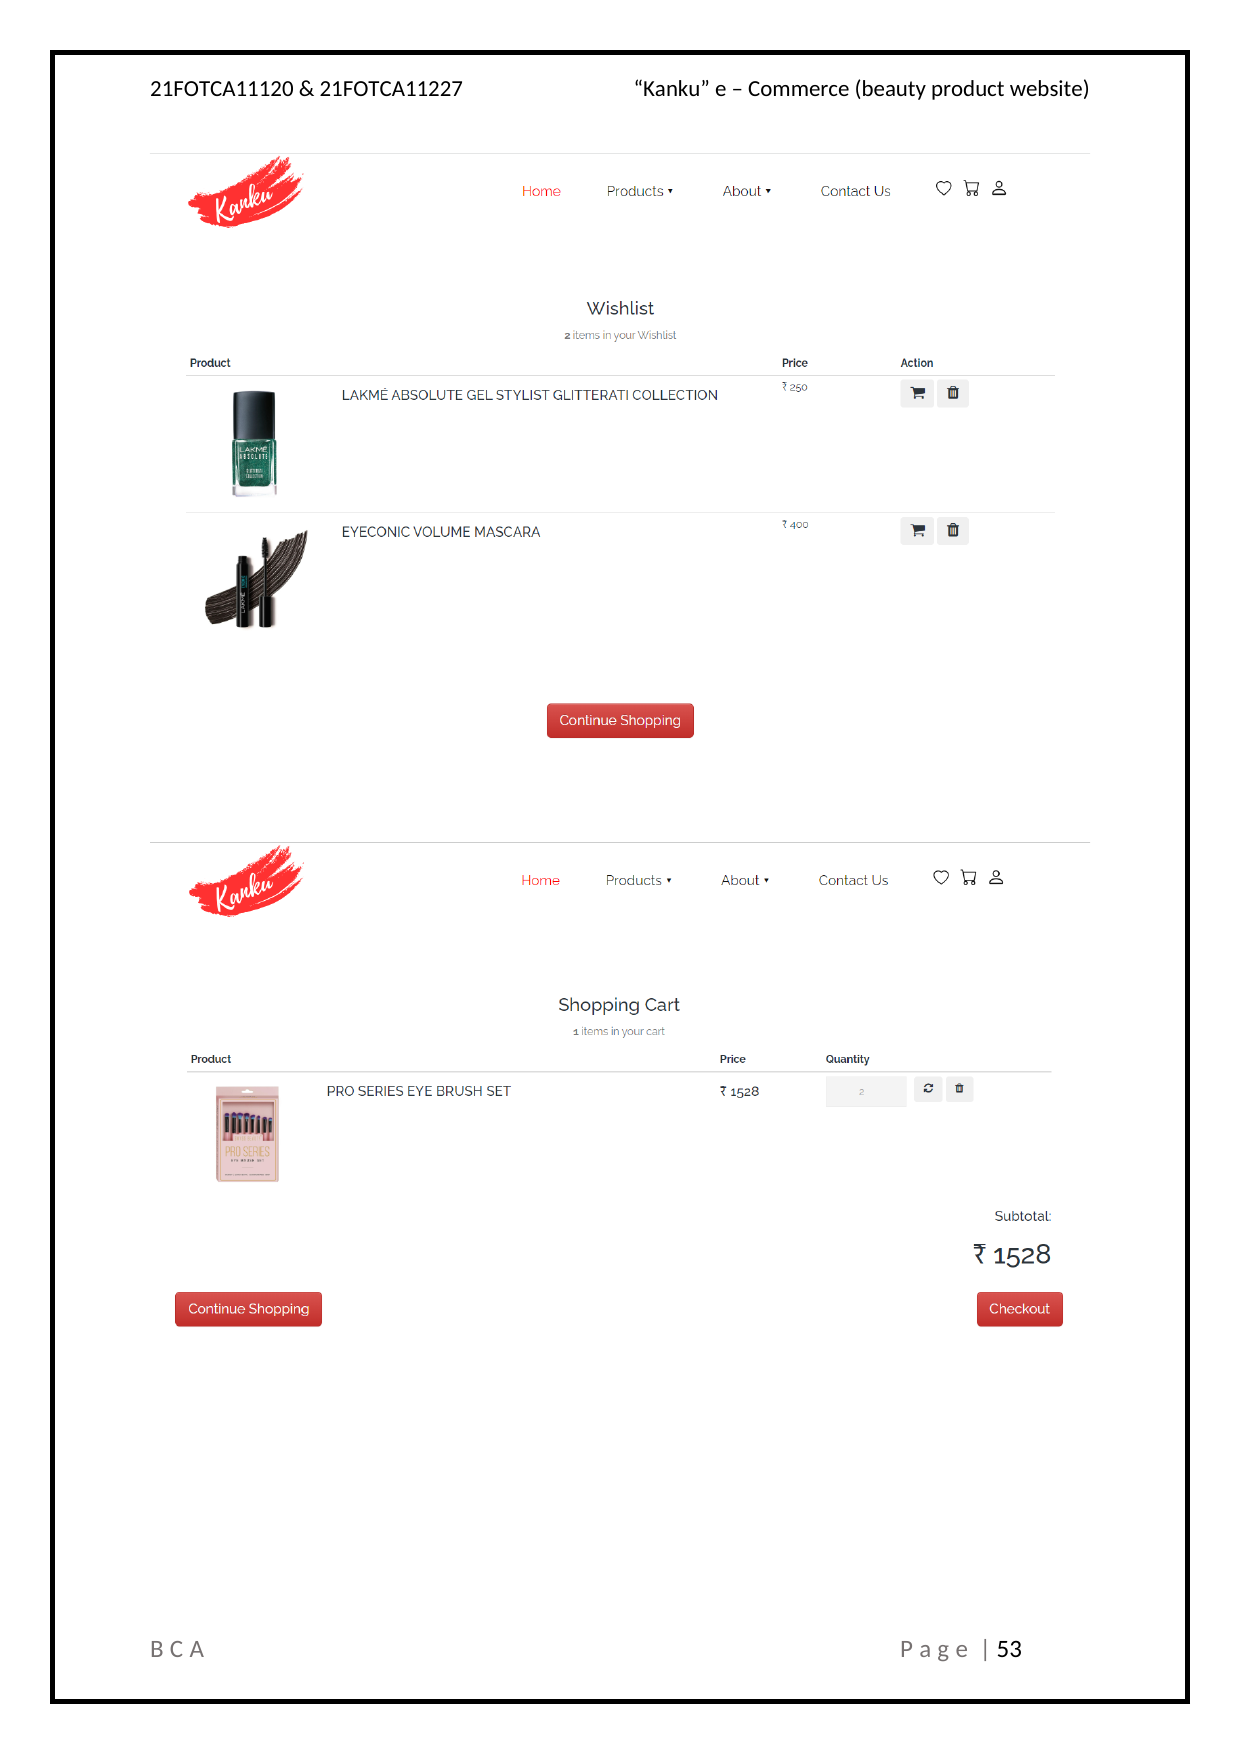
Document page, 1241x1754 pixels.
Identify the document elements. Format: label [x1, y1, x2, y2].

picture [150, 841, 1091, 1351]
picture [149, 152, 1091, 743]
